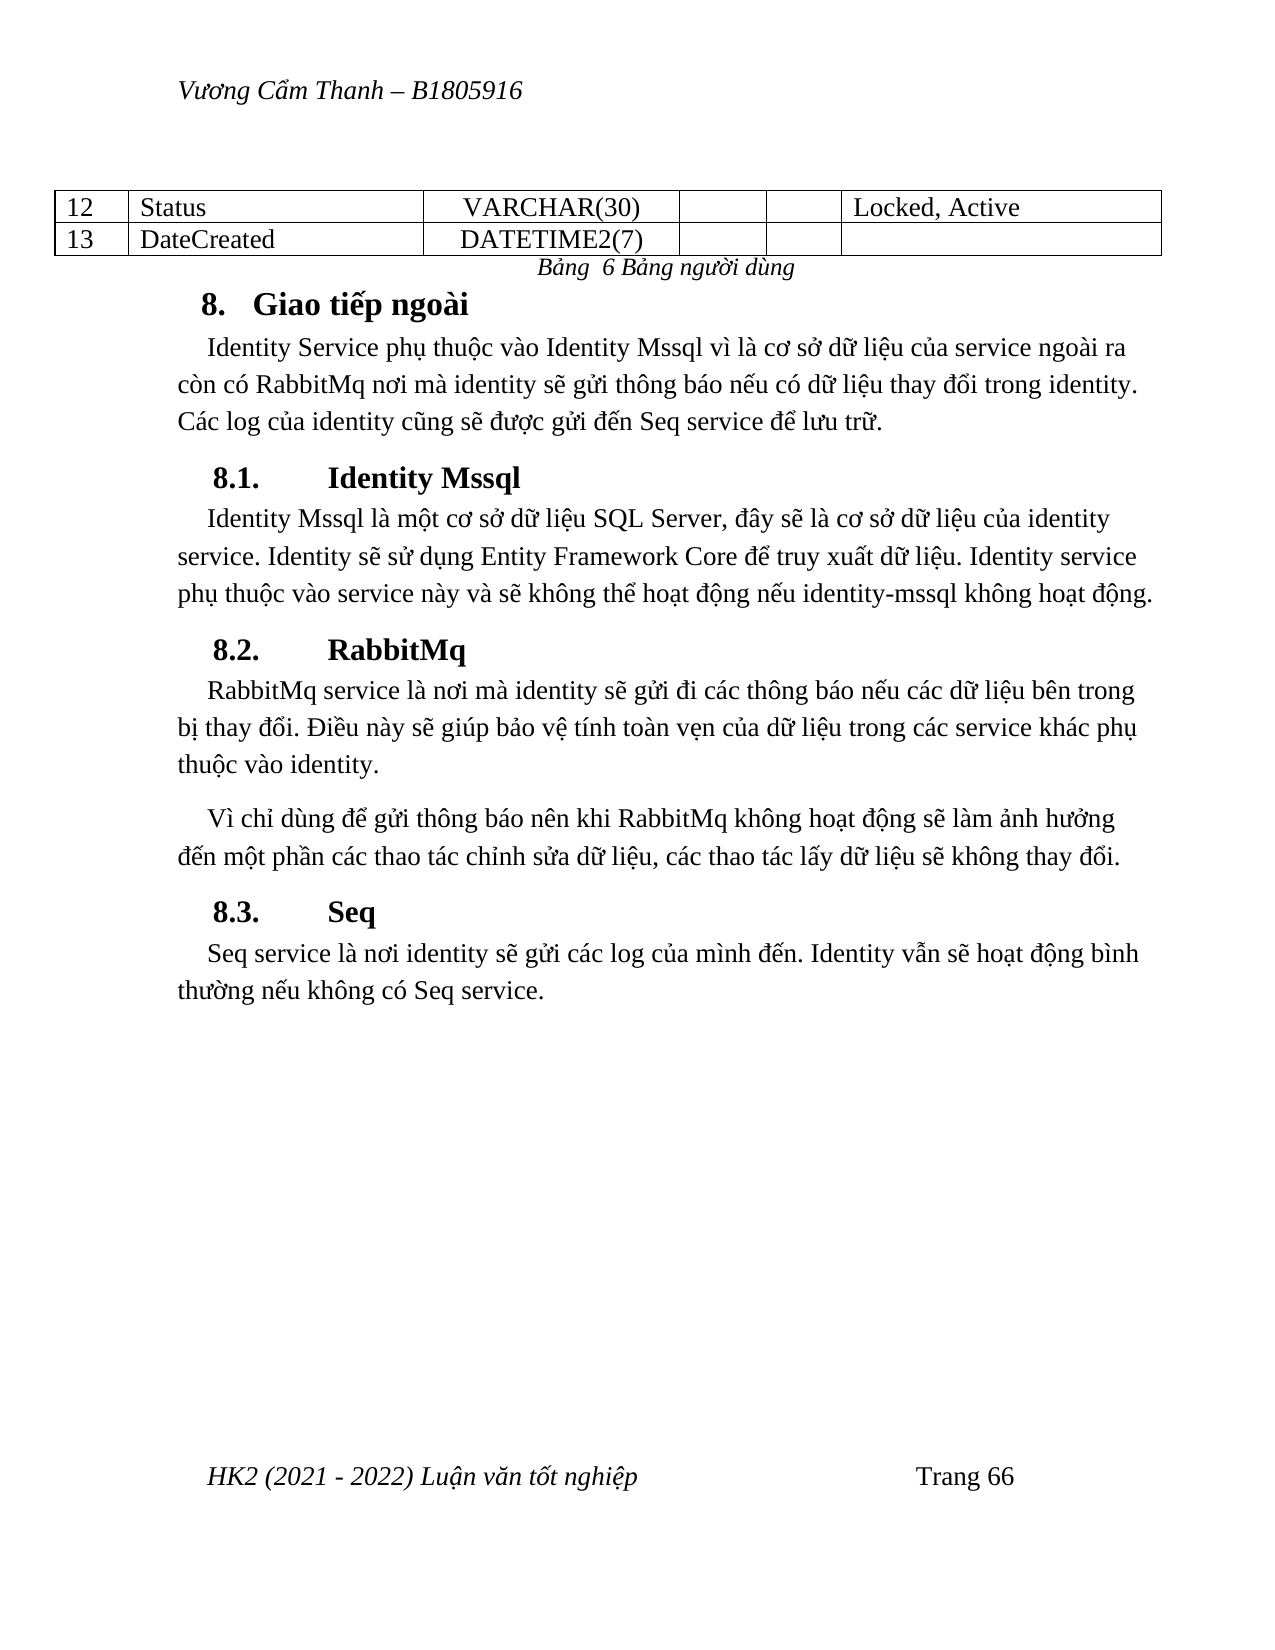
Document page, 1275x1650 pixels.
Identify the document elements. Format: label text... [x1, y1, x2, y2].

table_cell VARCHAR(30) [424, 191, 679, 222]
subtitle Identity Mssql [207, 459, 1157, 495]
table_cell 12 [56, 191, 128, 222]
subtitle Seq [207, 894, 1157, 930]
table_cell [767, 223, 841, 254]
table_cell Status [129, 191, 423, 222]
table_cell [767, 191, 841, 222]
text RabbitMq service là nơi mà identity sẽ gửi đi các thông báo nếu các dữ liệu bên trong bị thay đổi. Điều này sẽ giúp bảo vệ tính toàn vẹn của dữ liệu trong các service khác phụ thuộc vào identity. [177, 674, 1157, 780]
subtitle RabbitMq [207, 631, 1157, 667]
table_cell [680, 191, 766, 222]
text Identity Service phụ thuộc vào Identity Mssql vì là cơ sở dữ liệu của service ngoài ra còn có RabbitMq nơi mà identity sẽ gửi thông báo nếu có dữ liệu thay đổi trong identity. Các log của identity cũng sẽ được gửi đến Seq service để lưu trữ. [177, 331, 1157, 436]
table_cell DateCreated [129, 223, 423, 254]
text Vì chỉ dùng để gửi thông báo nên khi RabbitMq không hoạt động sẽ làm ảnh hưởng đến một phần các thao tác chỉnh sửa dữ liệu, các thao tác lấy dữ liệu sẽ không thay đổi. [177, 802, 1157, 871]
text Seq service là nơi identity sẽ gửi các log của mình đến. Identity vẫn sẽ hoạt động bình thường nếu không có Seq service. [177, 937, 1157, 1005]
table_cell DATETIME2(7) [424, 223, 679, 254]
table_cell 13 [56, 223, 128, 254]
table_cell [842, 223, 1161, 254]
text Identity Mssql là một cơ sở dữ liệu SQL Server, đây sẽ là cơ sở dữ liệu của identity service. Identity sẽ sử dụng Entity Framework Core để truy xuất dữ liệu. Identity service phụ thuộc vào service này và sẽ không thể hoạt động nếu identity-mssql không hoạt động. [177, 502, 1157, 608]
table_cell [680, 223, 766, 254]
table_cell Locked, Active [842, 191, 1161, 222]
subtitle Giao tiếp ngoài [201, 285, 1157, 323]
